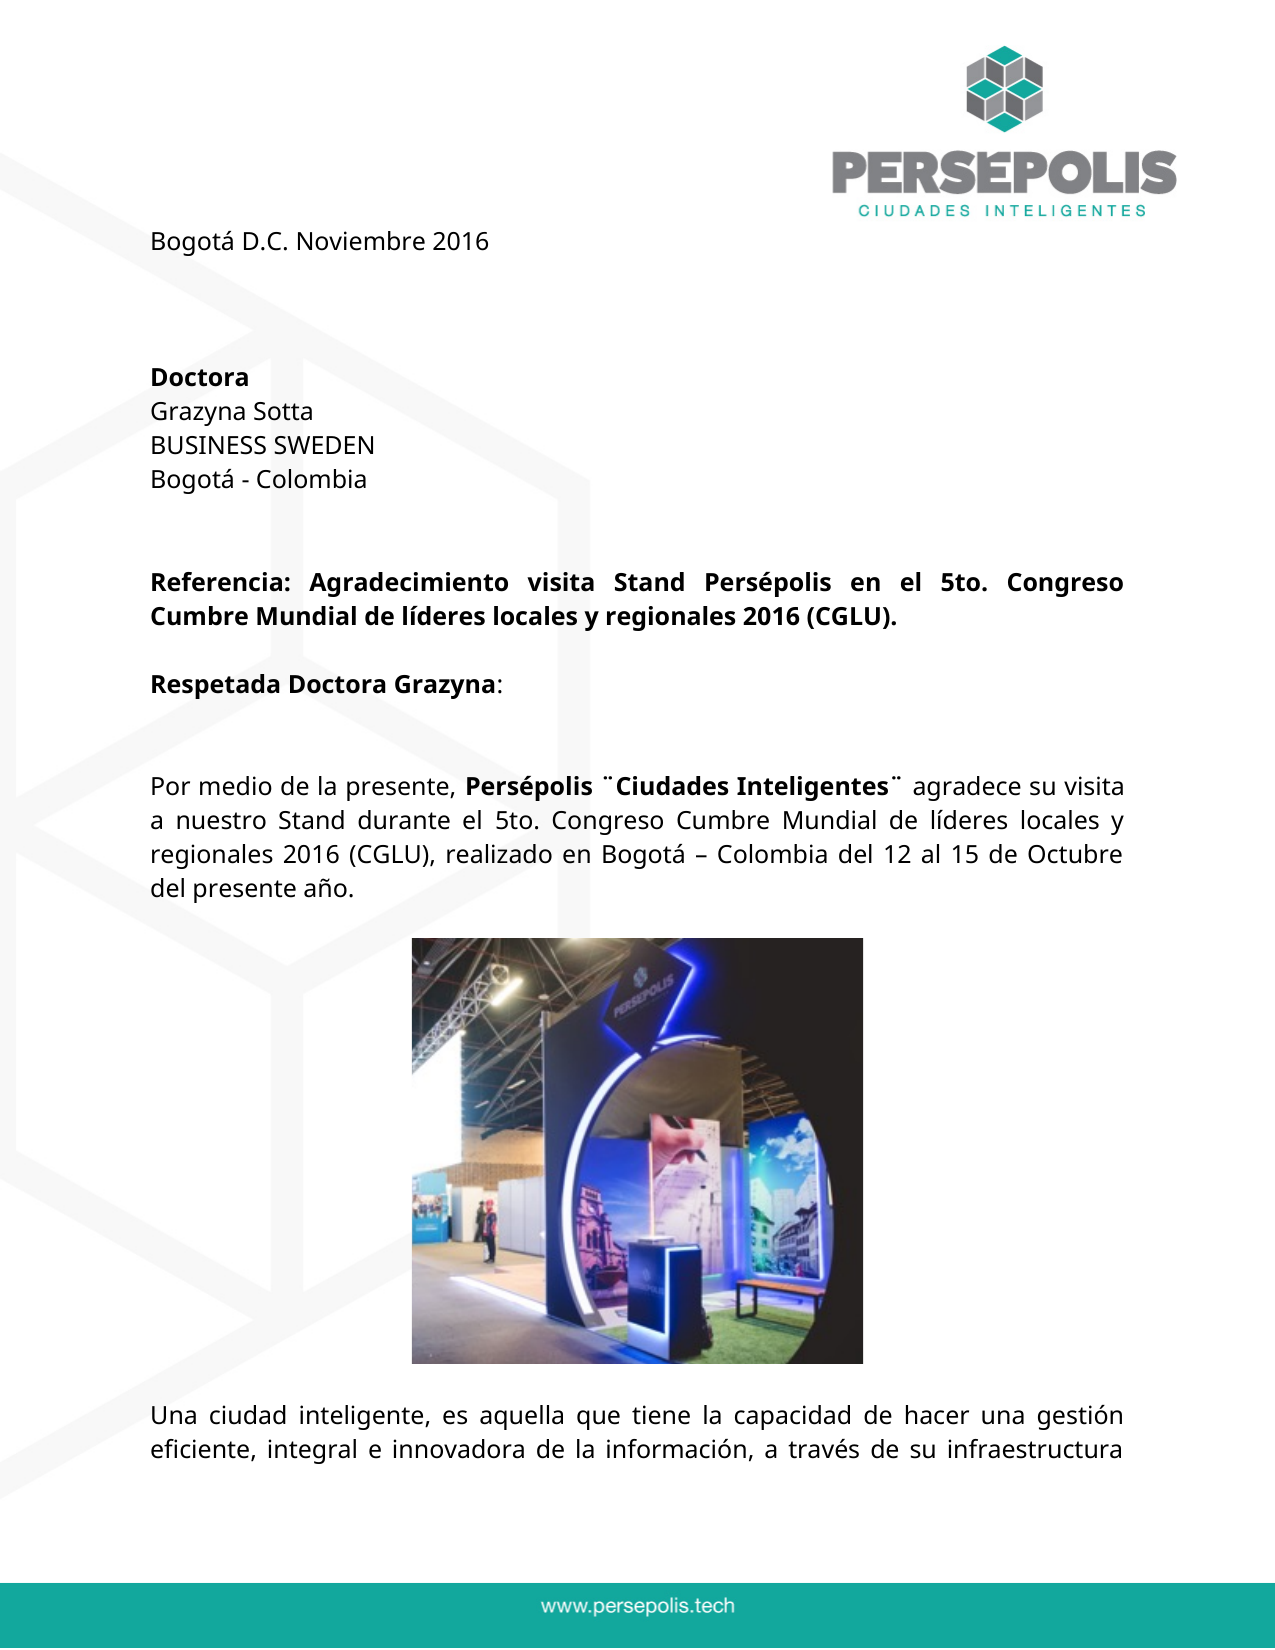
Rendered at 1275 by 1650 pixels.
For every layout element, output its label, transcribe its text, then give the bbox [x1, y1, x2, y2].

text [150, 1398, 1125, 1466]
text BUSINESS SWEDEN [150, 428, 1125, 462]
picture [0, 0, 1275, 1648]
text Doctora [150, 360, 1125, 394]
text Referencia: Agradecimiento visita Stand Persépolis en el 5to. Congreso Cumbre Mundial de líderes locales y regionales 2016 (CGLU). [150, 564, 1125, 632]
text Bogotá D.C. Noviembre 2016 [150, 224, 1125, 258]
text Grazyna Sotta [150, 394, 1125, 428]
text Respetada Doctora Grazyna: [150, 666, 1125, 701]
text Bogotá - Colombia [150, 462, 1125, 496]
text Por medio de la presente, Persépolis ¨Ciudades Inteligentes¨ agradece su visita a nuestro Stand durante el 5to. Congreso Cumbre Mundial de líderes locales y regionales 2016 (CGLU), realizado en Bogotá – Colombia del 12 al 15 de Octubre del presente año. [150, 769, 1125, 905]
